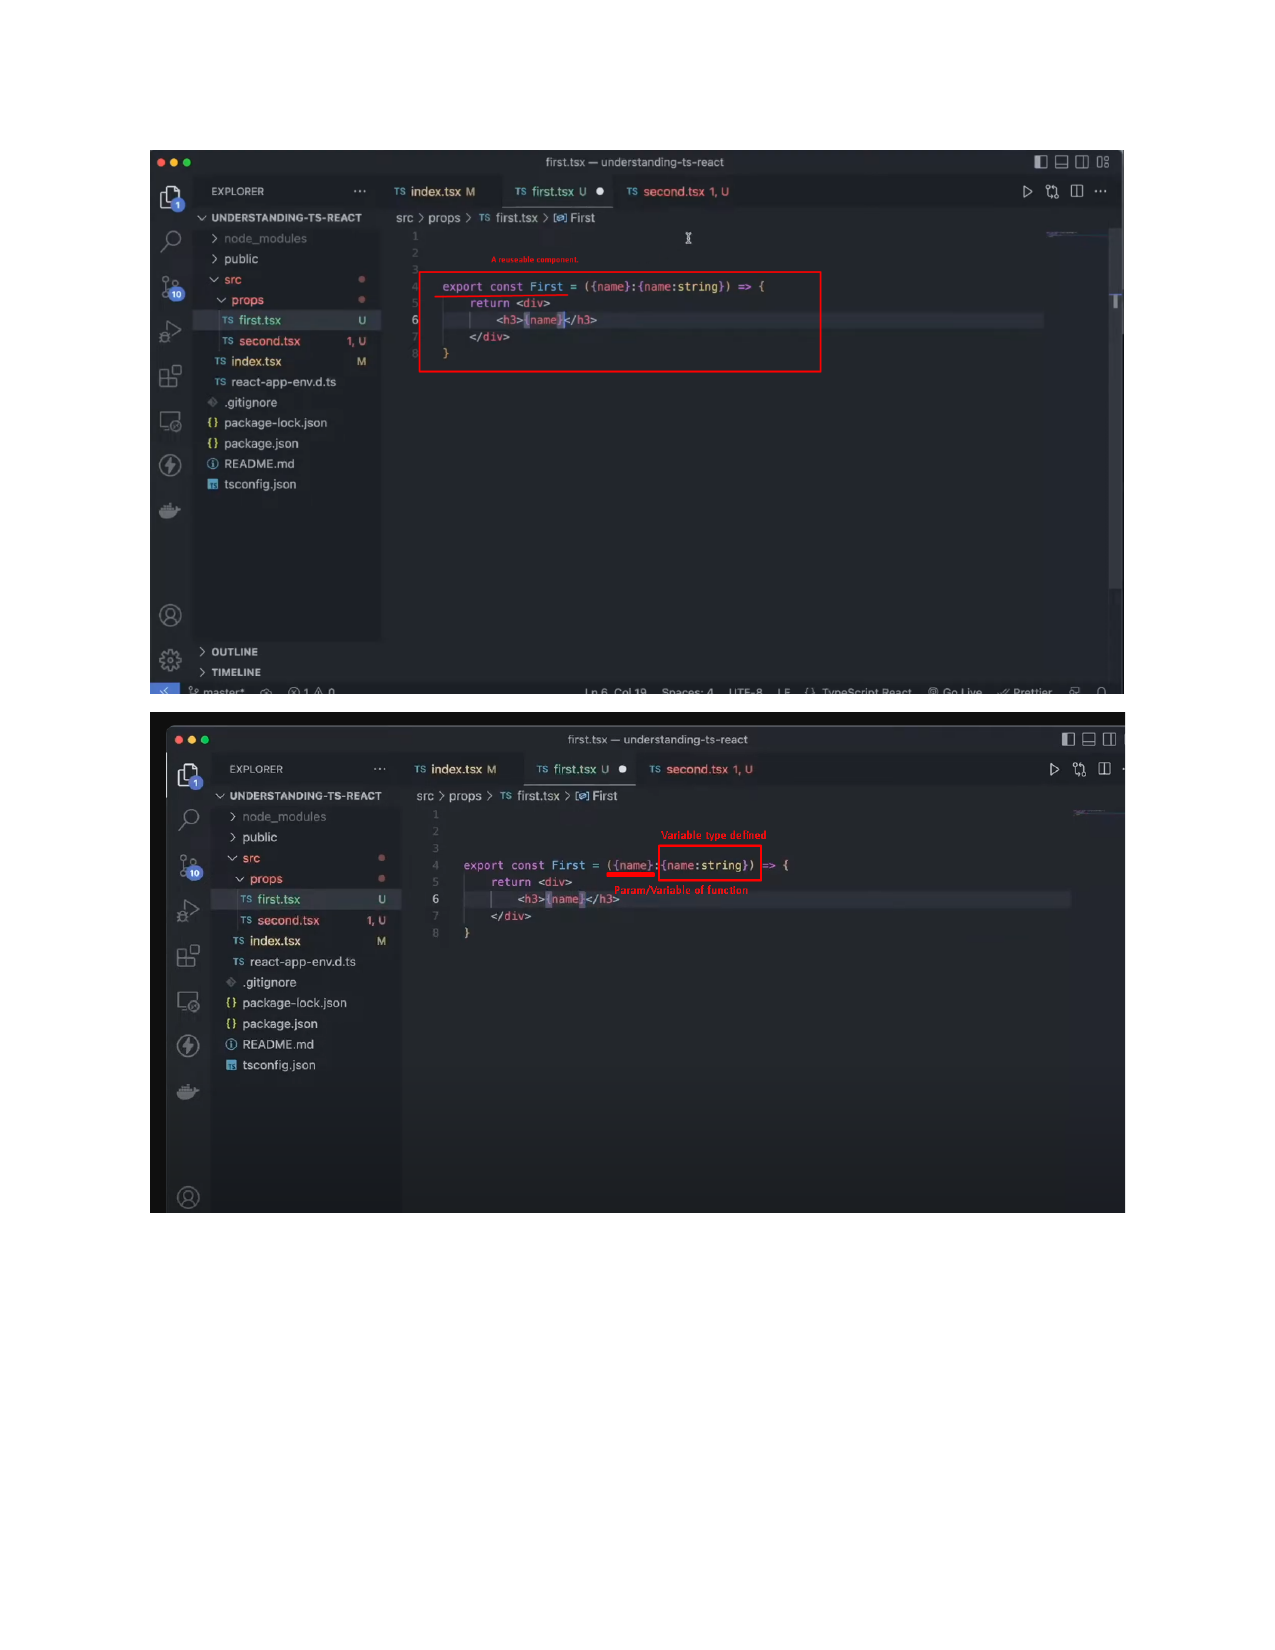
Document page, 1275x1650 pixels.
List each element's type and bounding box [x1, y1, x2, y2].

picture [150, 712, 1125, 1213]
picture [150, 150, 1124, 694]
